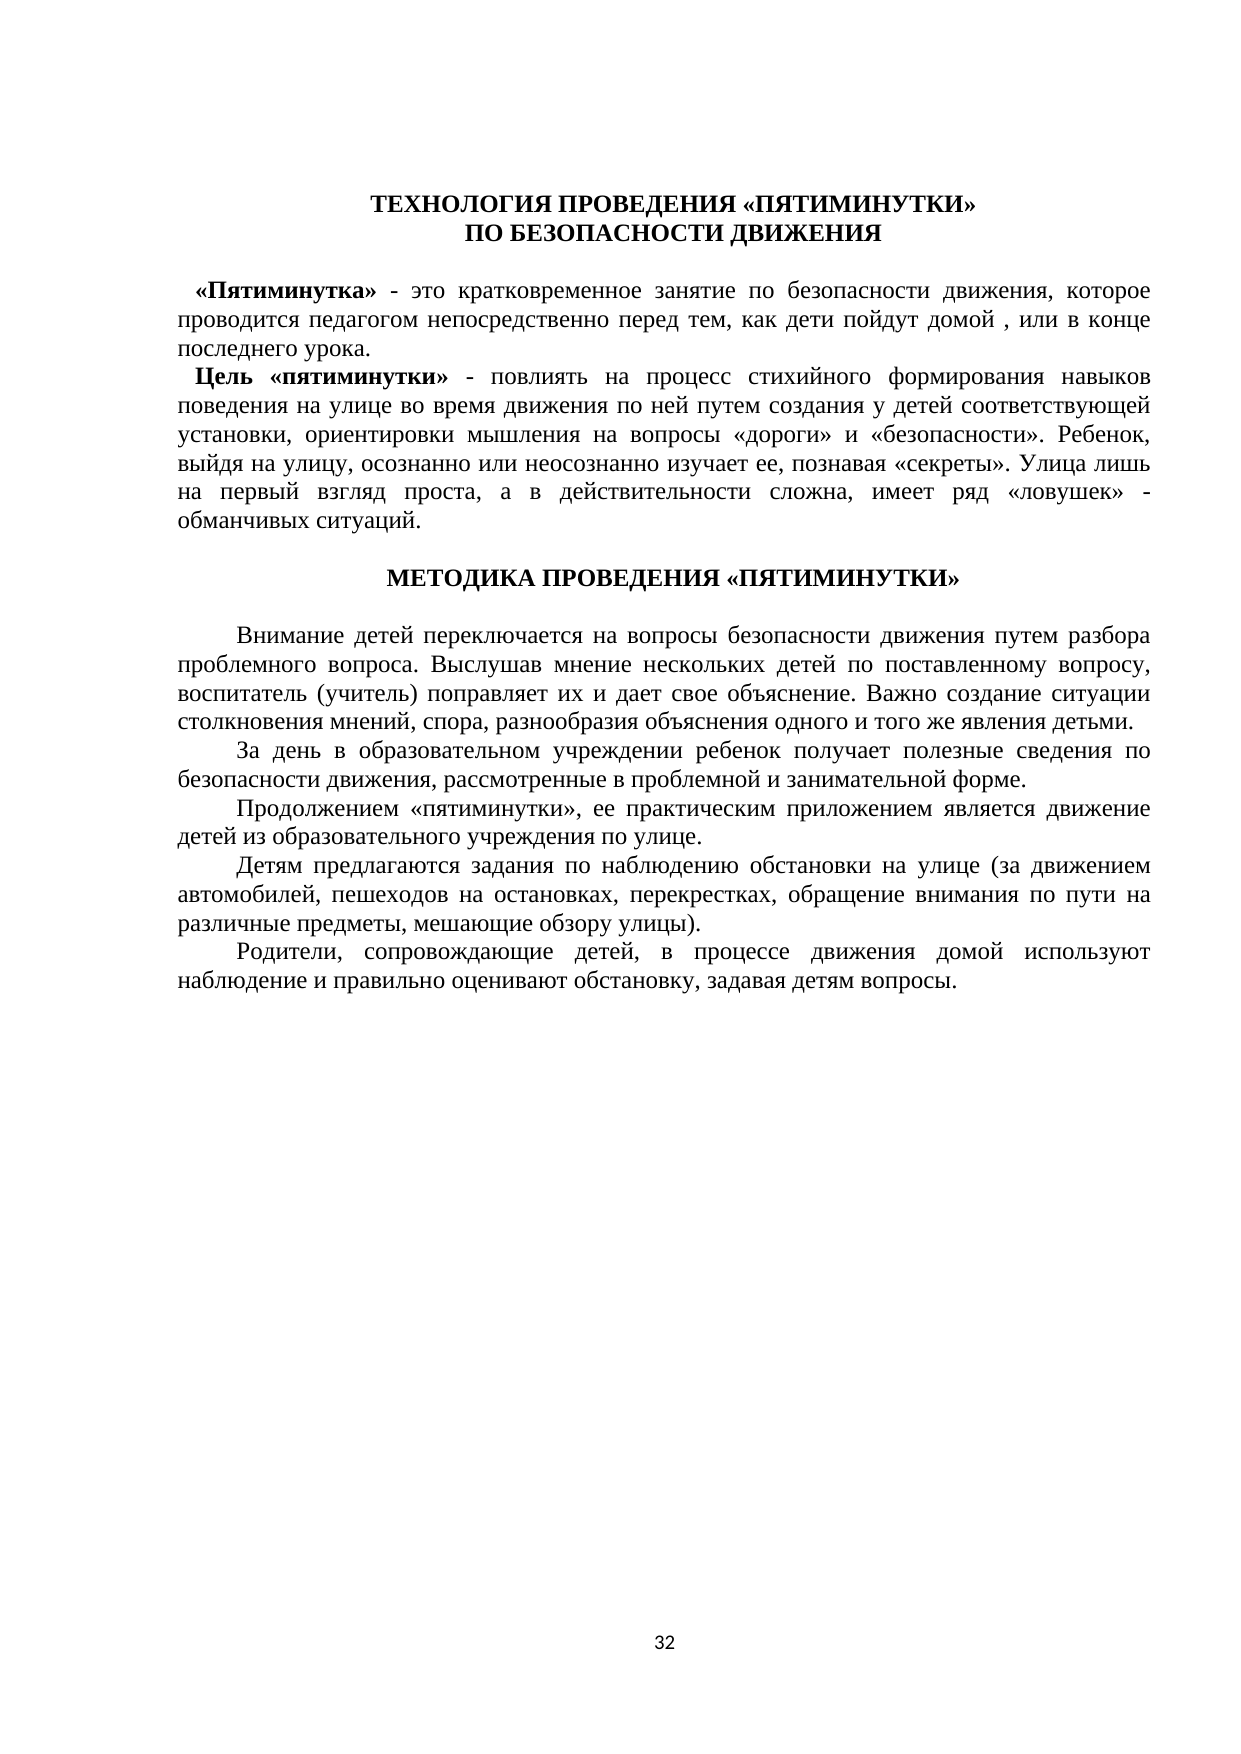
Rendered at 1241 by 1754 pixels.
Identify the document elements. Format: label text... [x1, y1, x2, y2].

text технология проведения «ПЯТИминутки» [177, 189, 1152, 218]
text Внимание детей переключается на вопросы безопасности движения путем разбора проблемного вопроса. Выслушав мнение нескольких детей по поставленному вопросу, воспитатель (учитель) поправляет их и дает свое объяснение. Важно создание ситуации столкновения мнений, спора, разнообразия объяснения одного и того же явления детьми. [177, 620, 1152, 735]
text «Пятиминутка» - это кратковременное занятие по безопасности движения, которое проводится педагогом непосредственно перед тем, как дети пойдут домой , или в конце последнего урока. [177, 275, 1152, 361]
text Родители, сопровождающие детей, в процессе движения домой используют наблюдение и правильно оценивают обстановку, задавая детям вопросы. [177, 936, 1152, 994]
text Детям предлагаются задания по наблюдению обстановки на улице (за движением автомобилей, пешеходов на остановках, перекрестках, обращение внимания по пути на различные предметы, мешающие обзору улицы). [177, 850, 1152, 936]
text За день в образовательном учреждении ребенок получает полезные сведения по безопасности движения, рассмотренные в проблемной и занимательной форме. [177, 735, 1152, 793]
text Цель «пятиминутки» - повлиять на процесс стихийного формирования навыков поведения на улице во время движения по ней путем создания у детей соответствующей установки, ориентировки мышления на вопросы «дороги» и «безопасности». Ребенок, выйдя на улицу, осознанно или неосознанно изучает ее, познавая «секреты». Улица лишь на первый взгляд проста, а в действительности сложна, имеет ряд «ловушек» - обманчивых ситуаций. [177, 361, 1152, 534]
text Методика проведения «ПЯТИминутки» [177, 563, 1152, 591]
text Продолжением «пятиминутки», ее практическим приложением является движение детей из образовательного учреждения по улице. [177, 793, 1152, 850]
text по безопасности движения [177, 218, 1152, 246]
